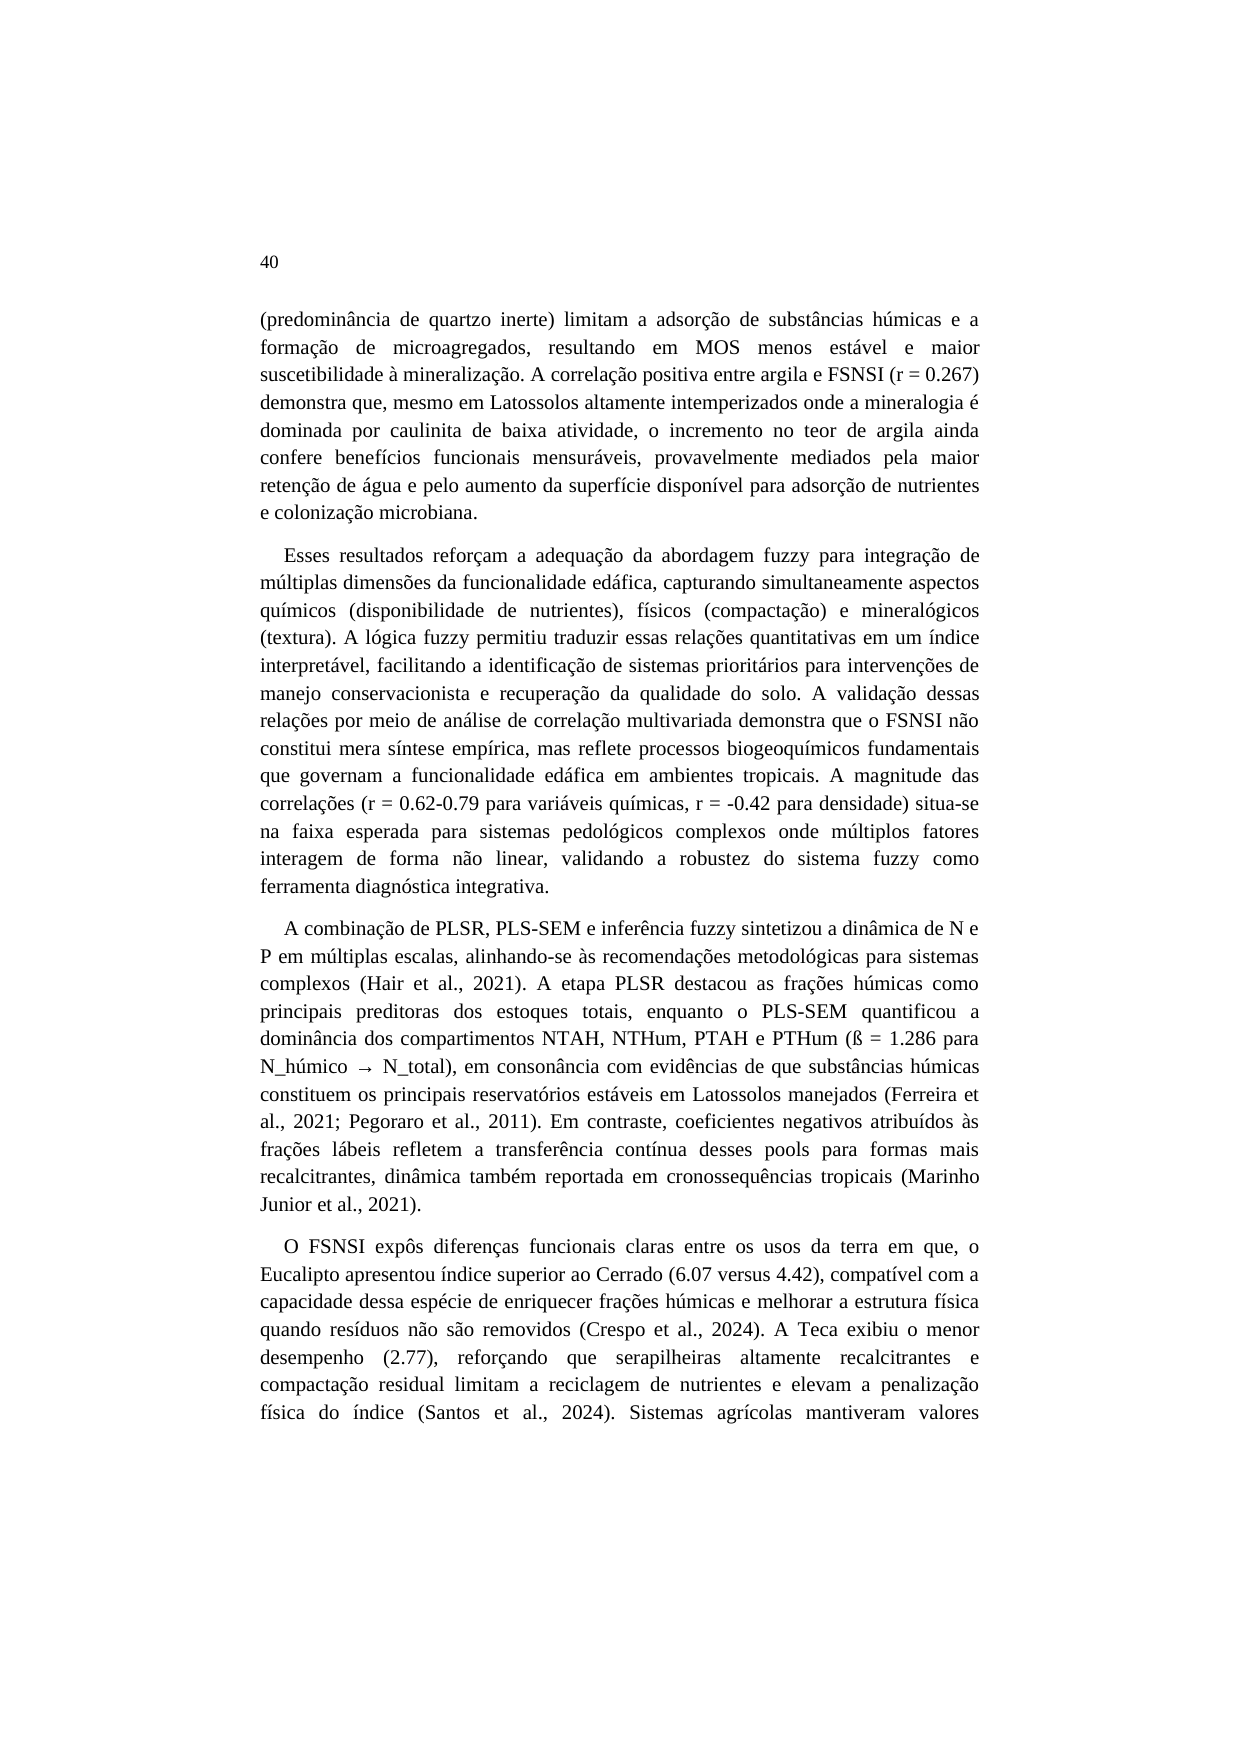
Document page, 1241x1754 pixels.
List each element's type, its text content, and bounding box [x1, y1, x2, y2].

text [260, 1234, 980, 1424]
text A combinação de PLSR, PLS-SEM e inferência fuzzy sintetizou a dinâmica de N e P em múltiplas escalas, alinhando-se às recomendações metodológicas para sistemas complexos (Hair et al., 2021). A etapa PLSR destacou as frações húmicas como principais preditoras dos estoques totais, enquanto o PLS-SEM quantificou a dominância dos compartimentos NTAH, NTHum, PTAH e PTHum (ß = 1.286 para N_húmico → N_total), em consonância com evidências de que substâncias húmicas constituem os principais reservatórios estáveis em Latossolos manejados (Ferreira et al., 2021; Pegoraro et al., 2011). Em contraste, coeficientes negativos atribuídos às frações lábeis refletem a transferência contínua desses pools para formas mais recalcitrantes, dinâmica também reportada em cronossequências tropicais (Marinho Junior et al., 2021). [260, 916, 980, 1216]
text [260, 307, 980, 524]
text Esses resultados reforçam a adequação da abordagem fuzzy para integração de múltiplas dimensões da funcionalidade edáfica, capturando simultaneamente aspectos químicos (disponibilidade de nutrientes), físicos (compactação) e mineralógicos (textura). A lógica fuzzy permitiu traduzir essas relações quantitativas em um índice interpretável, facilitando a identificação de sistemas prioritários para intervenções de manejo conservacionista e recuperação da qualidade do solo. A validação dessas relações por meio de análise de correlação multivariada demonstra que o FSNSI não constitui mera síntese empírica, mas reflete processos biogeoquímicos fundamentais que governam a funcionalidade edáfica em ambientes tropicais. A magnitude das correlações (r = 0.62-0.79 para variáveis químicas, r = -0.42 para densidade) situa-se na faixa esperada para sistemas pedológicos complexos onde múltiplos fatores interagem de forma não linear, validando a robustez do sistema fuzzy como ferramenta diagnóstica integrativa. [260, 542, 980, 898]
